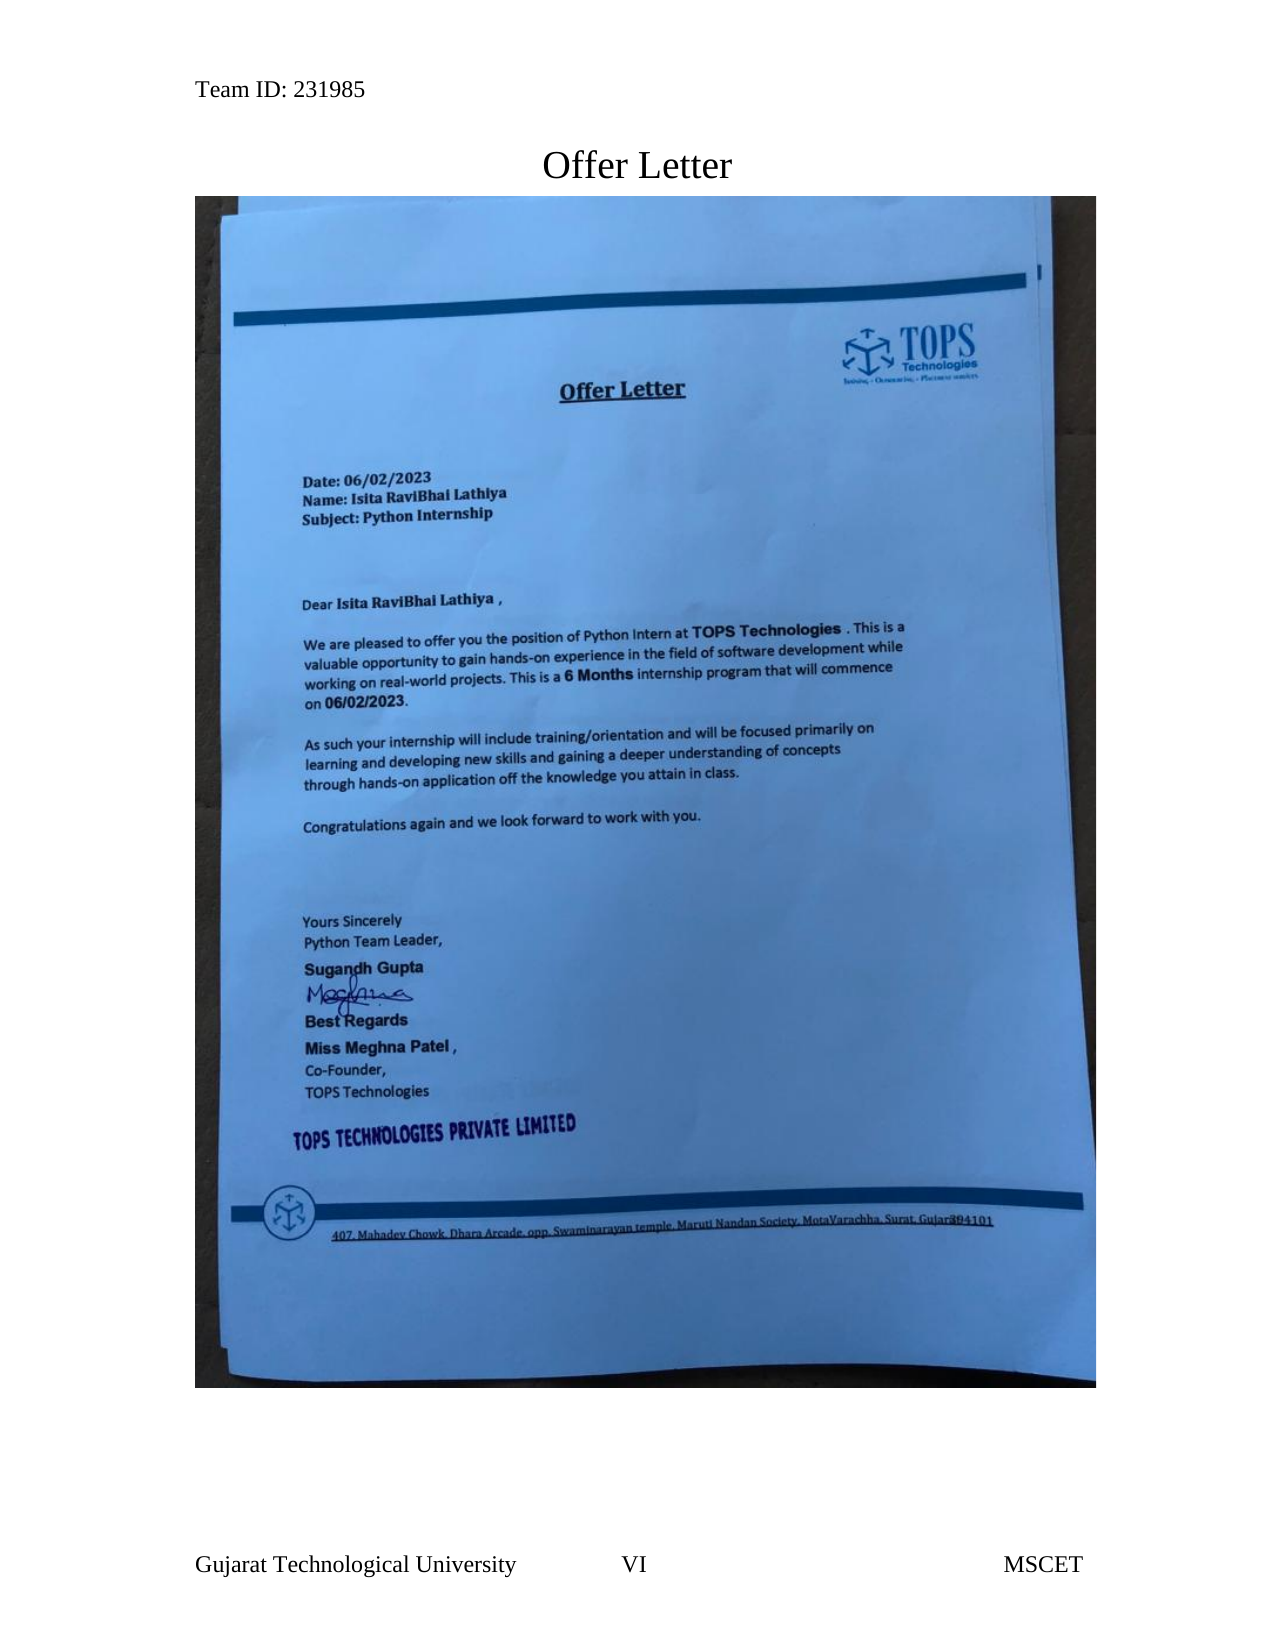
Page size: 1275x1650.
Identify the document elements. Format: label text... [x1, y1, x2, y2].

subtitle Offer Letter [195, 141, 1079, 187]
picture [195, 196, 1097, 1388]
